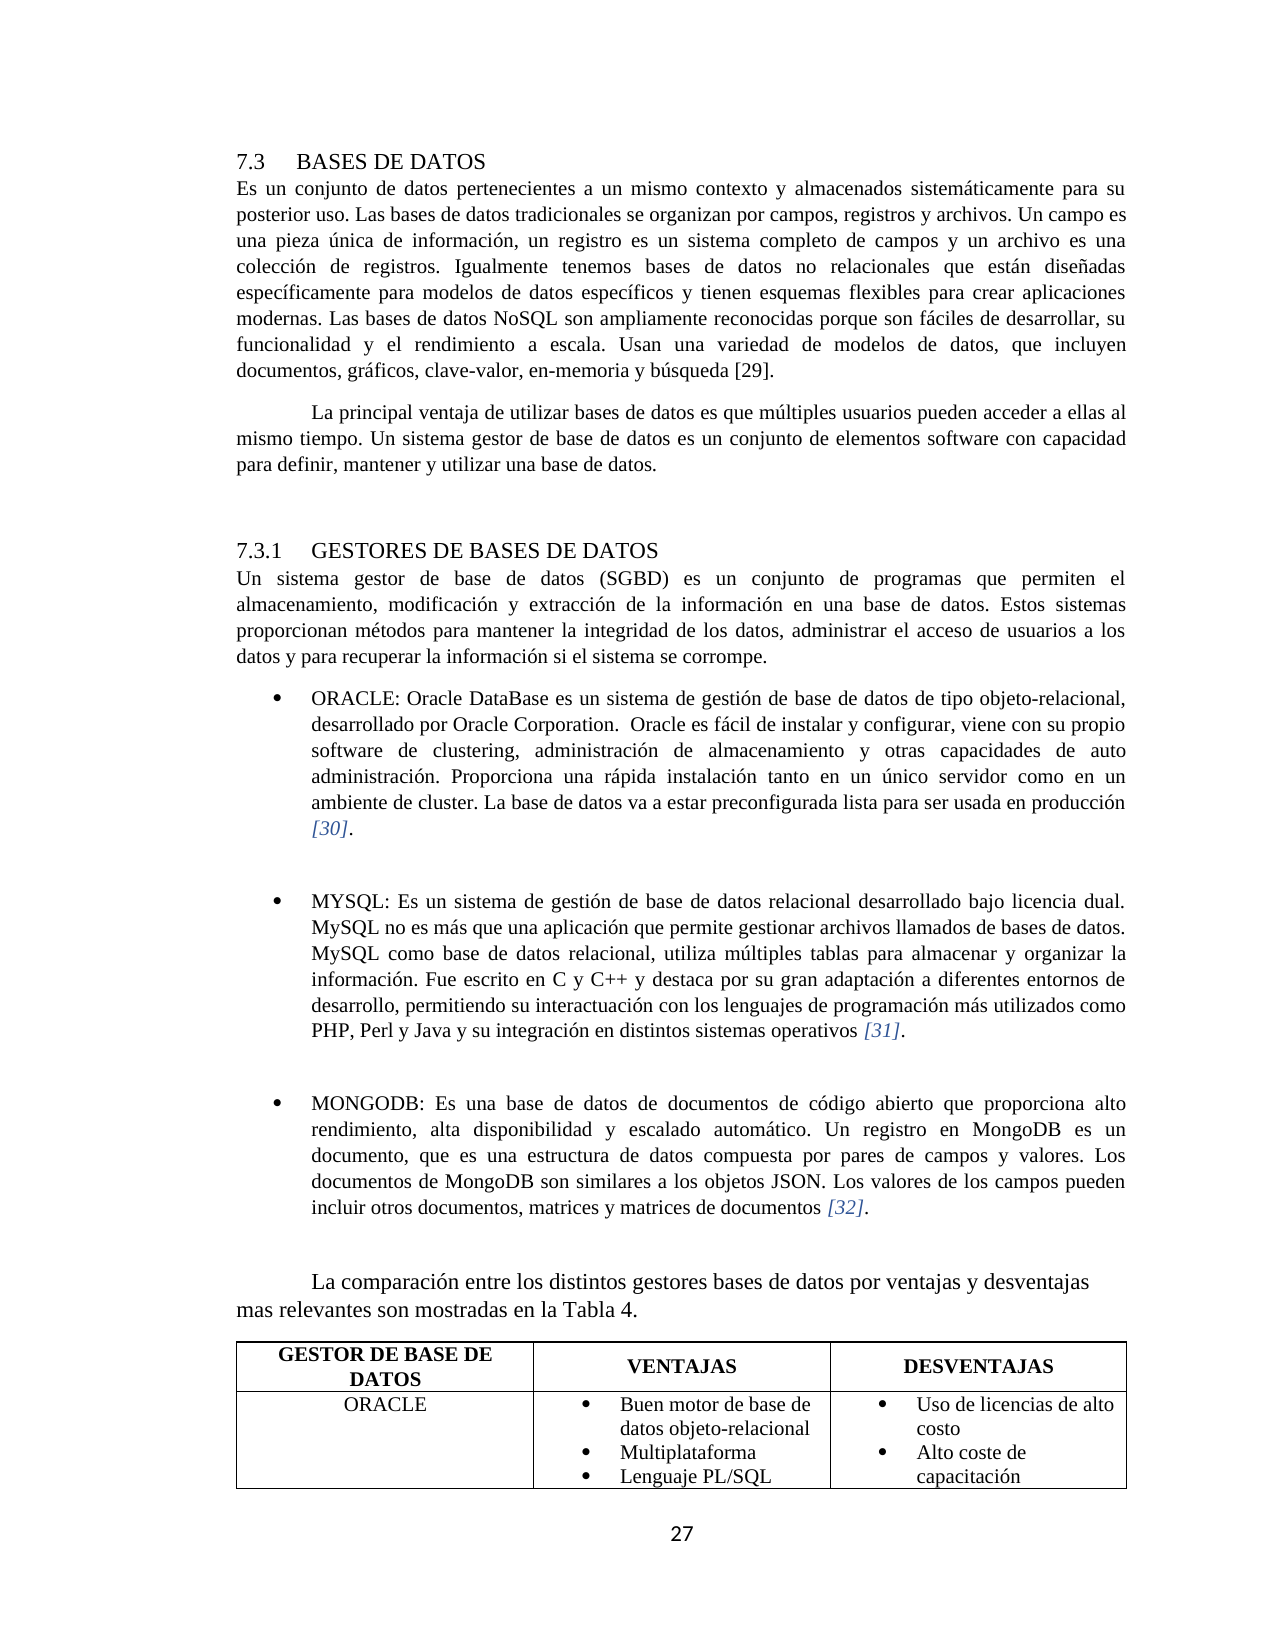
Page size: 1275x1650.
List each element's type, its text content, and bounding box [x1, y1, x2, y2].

text Es un conjunto de datos pertenecientes a un mismo contexto y almacenados sistemáticamente para su posterior uso. Las bases de datos tradicionales se organizan por campos, registros y archivos. Un campo es una pieza única de información, un registro es un sistema completo de campos y un archivo es una colección de registros. Igualmente tenemos bases de datos no relacionales que están diseñadas específicamente para modelos de datos específicos y tienen esquemas flexibles para crear aplicaciones modernas. Las bases de datos NoSQL son ampliamente reconocidas porque son fáciles de desarrollar, su funcionalidad y el rendimiento a escala. Usan una variedad de modelos de datos, que incluyen documentos, gráficos, clave-valor, en-memoria y búsqueda. [236, 176, 1127, 382]
table_header DESVENTAJAS [831, 1343, 1126, 1391]
text Un sistema gestor de base de datos (SGBD) es un conjunto de programas que permiten el almacenamiento, modificación y extracción de la información en una base de datos. Estos sistemas proporcionan métodos para mantener la integridad de los datos, administrar el acceso de usuarios a los datos y para recuperar la información si el sistema se corrompe. [236, 566, 1127, 668]
subtitle MYSQL: Es un sistema de gestión de base de datos relacional desarrollado bajo licencia dual. MySQL no es más que una aplicación que permite gestionar archivos llamados de bases de datos. MySQL como base de datos relacional, utiliza múltiples tablas para almacenar y organizar la información. Fue escrito en C y C++ y destaca por su gran adaptación a diferentes entornos de desarrollo, permitiendo su interactuación con los lenguajes de programación más utilizados como PHP, Perl y Java y su integración en distintos sistemas operativos . [274, 889, 1127, 1042]
text La comparación entre los distintos gestores bases de datos por ventajas y desventajas mas relevantes son mostradas en la Tabla 4. [236, 1268, 1127, 1323]
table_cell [831, 1392, 1126, 1488]
table_header VENTAJAS [534, 1343, 830, 1391]
subtitle ORACLE: Oracle DataBase es un sistema de gestión de base de datos de tipo objeto-relacional, desarrollado por Oracle Corporation. Oracle es fácil de instalar y configurar, viene con su propio software de clustering, administración de almacenamiento y otras capacidades de auto administración. Proporciona una rápida instalación tanto en un único servidor como en un ambiente de cluster. La base de datos va a estar preconfigurada lista para ser usada en producción . [274, 686, 1127, 840]
table_header GESTOR DE BASE DE DATOS [237, 1343, 533, 1391]
subtitle GESTORES DE BASES DE DATOS [236, 537, 1127, 564]
text La principal ventaja de utilizar bases de datos es que múltiples usuarios pueden acceder a ellas al mismo tiempo. Un sistema gestor de base de datos es un conjunto de elementos software con capacidad para definir, mantener y utilizar una base de datos. [236, 400, 1127, 476]
subtitle BASES DE DATOS [236, 148, 1127, 174]
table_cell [534, 1392, 830, 1488]
table_cell ORACLE [237, 1392, 533, 1488]
subtitle MONGODB: Es una base de datos de documentos de código abierto que proporciona alto rendimiento, alta disponibilidad y escalado automático. Un registro en MongoDB es un documento, que es una estructura de datos compuesta por pares de campos y valores. Los documentos de MongoDB son similares a los objetos JSON. Los valores de los campos pueden incluir otros documentos, matrices y matrices de documentos . [274, 1091, 1127, 1219]
